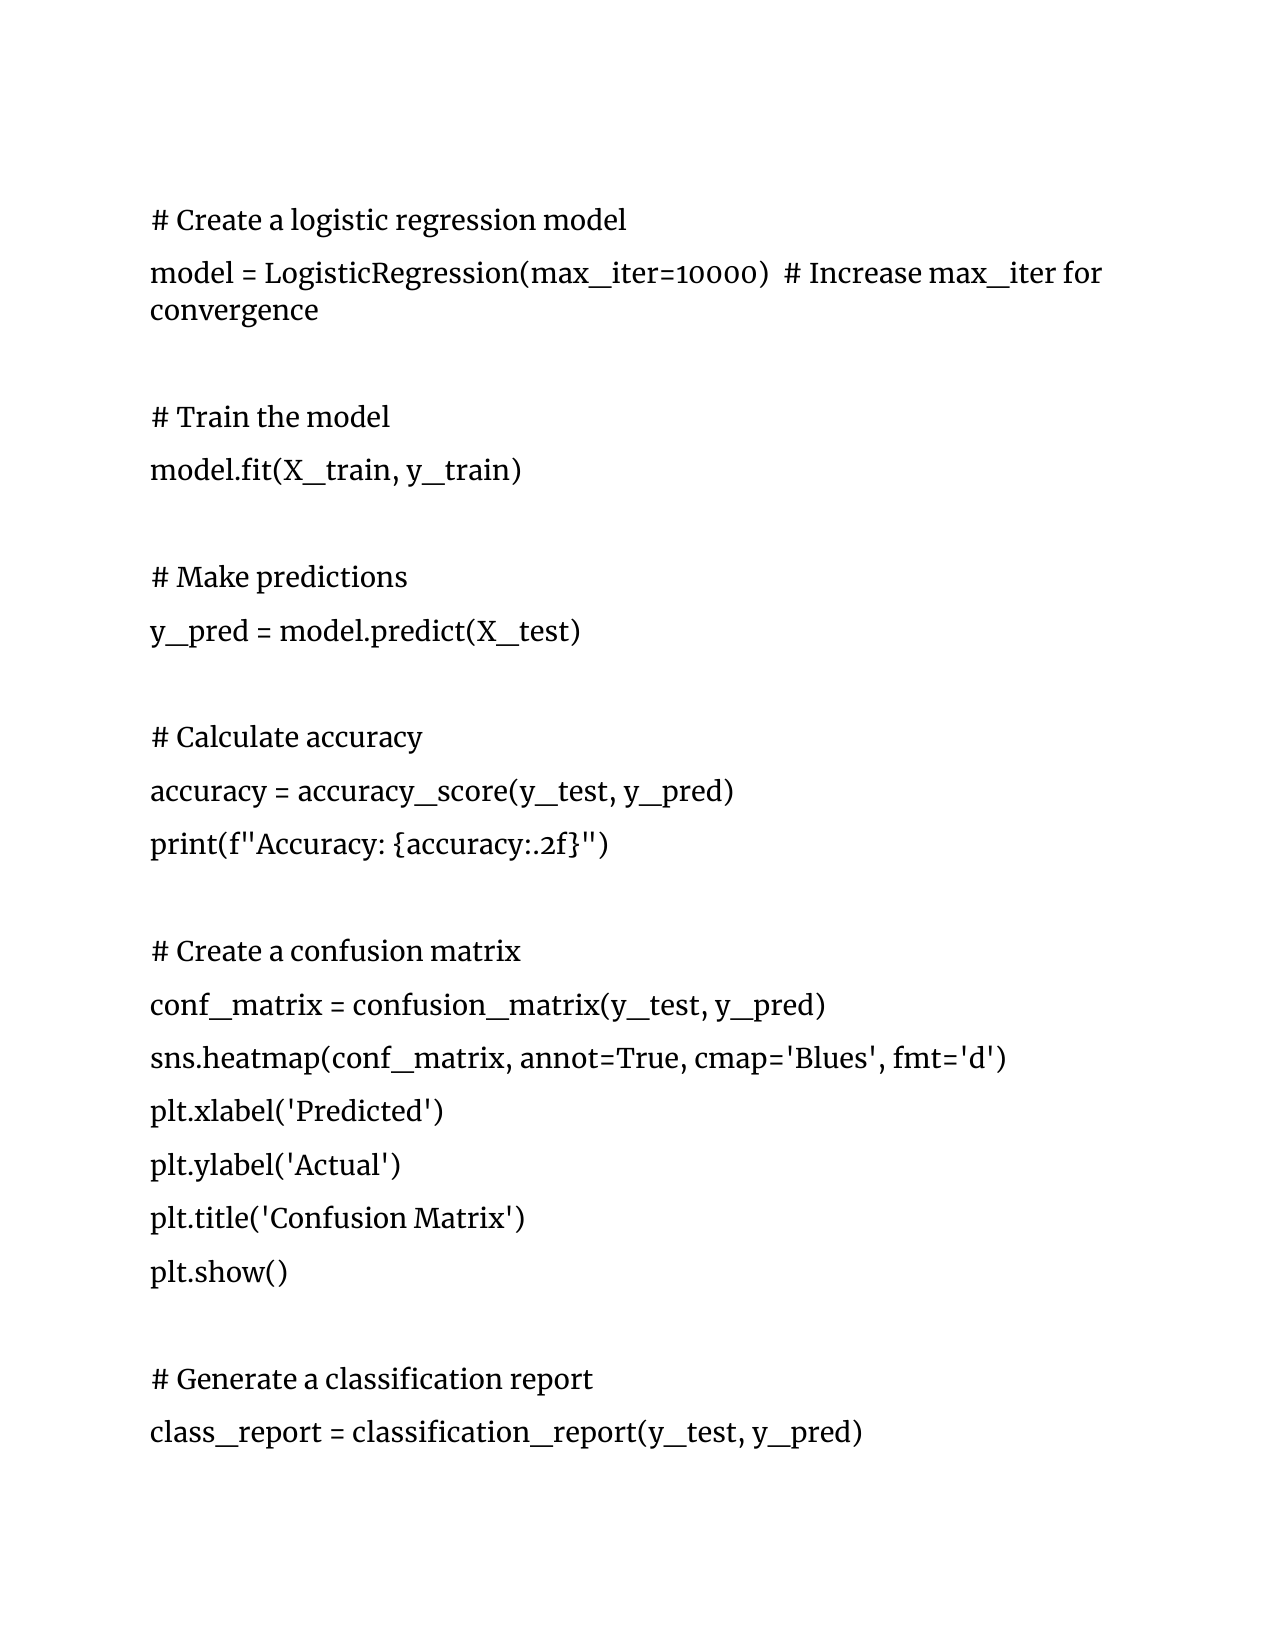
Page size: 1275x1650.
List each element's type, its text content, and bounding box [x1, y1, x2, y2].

text accuracy = accuracy_score(y_test, y_pred) [150, 774, 1125, 809]
text # Calculate accuracy [150, 721, 1125, 755]
text model.fit(X_train, y_train) [150, 454, 1125, 488]
text conf_matrix = confusion_matrix(y_test, y_pred) [150, 988, 1125, 1022]
text # Make predictions [150, 561, 1125, 595]
text plt.show() [150, 1256, 1125, 1289]
text plt.ylabel('Actual') [150, 1149, 1125, 1183]
text # Create a logistic regression model [150, 203, 1125, 237]
text class_report = classification_report(y_test, y_pred) [150, 1416, 1125, 1450]
text model = LogisticRegression(max_iter=10000) # Increase max_iter for convergence [150, 257, 1125, 328]
text plt.xlabel('Predicted') [150, 1095, 1125, 1129]
text # Train the model [150, 401, 1125, 434]
text y_pred = model.predict(X_test) [150, 614, 1125, 648]
text plt.title('Confusion Matrix') [150, 1202, 1125, 1236]
text # Generate a classification report [150, 1362, 1125, 1396]
text # Create a confusion matrix [150, 935, 1125, 969]
text sns.heatmap(conf_matrix, annot=True, cmap='Blues', fmt='d') [150, 1042, 1125, 1076]
text print(f"Accuracy: {accuracy:.2f}") [150, 828, 1125, 862]
